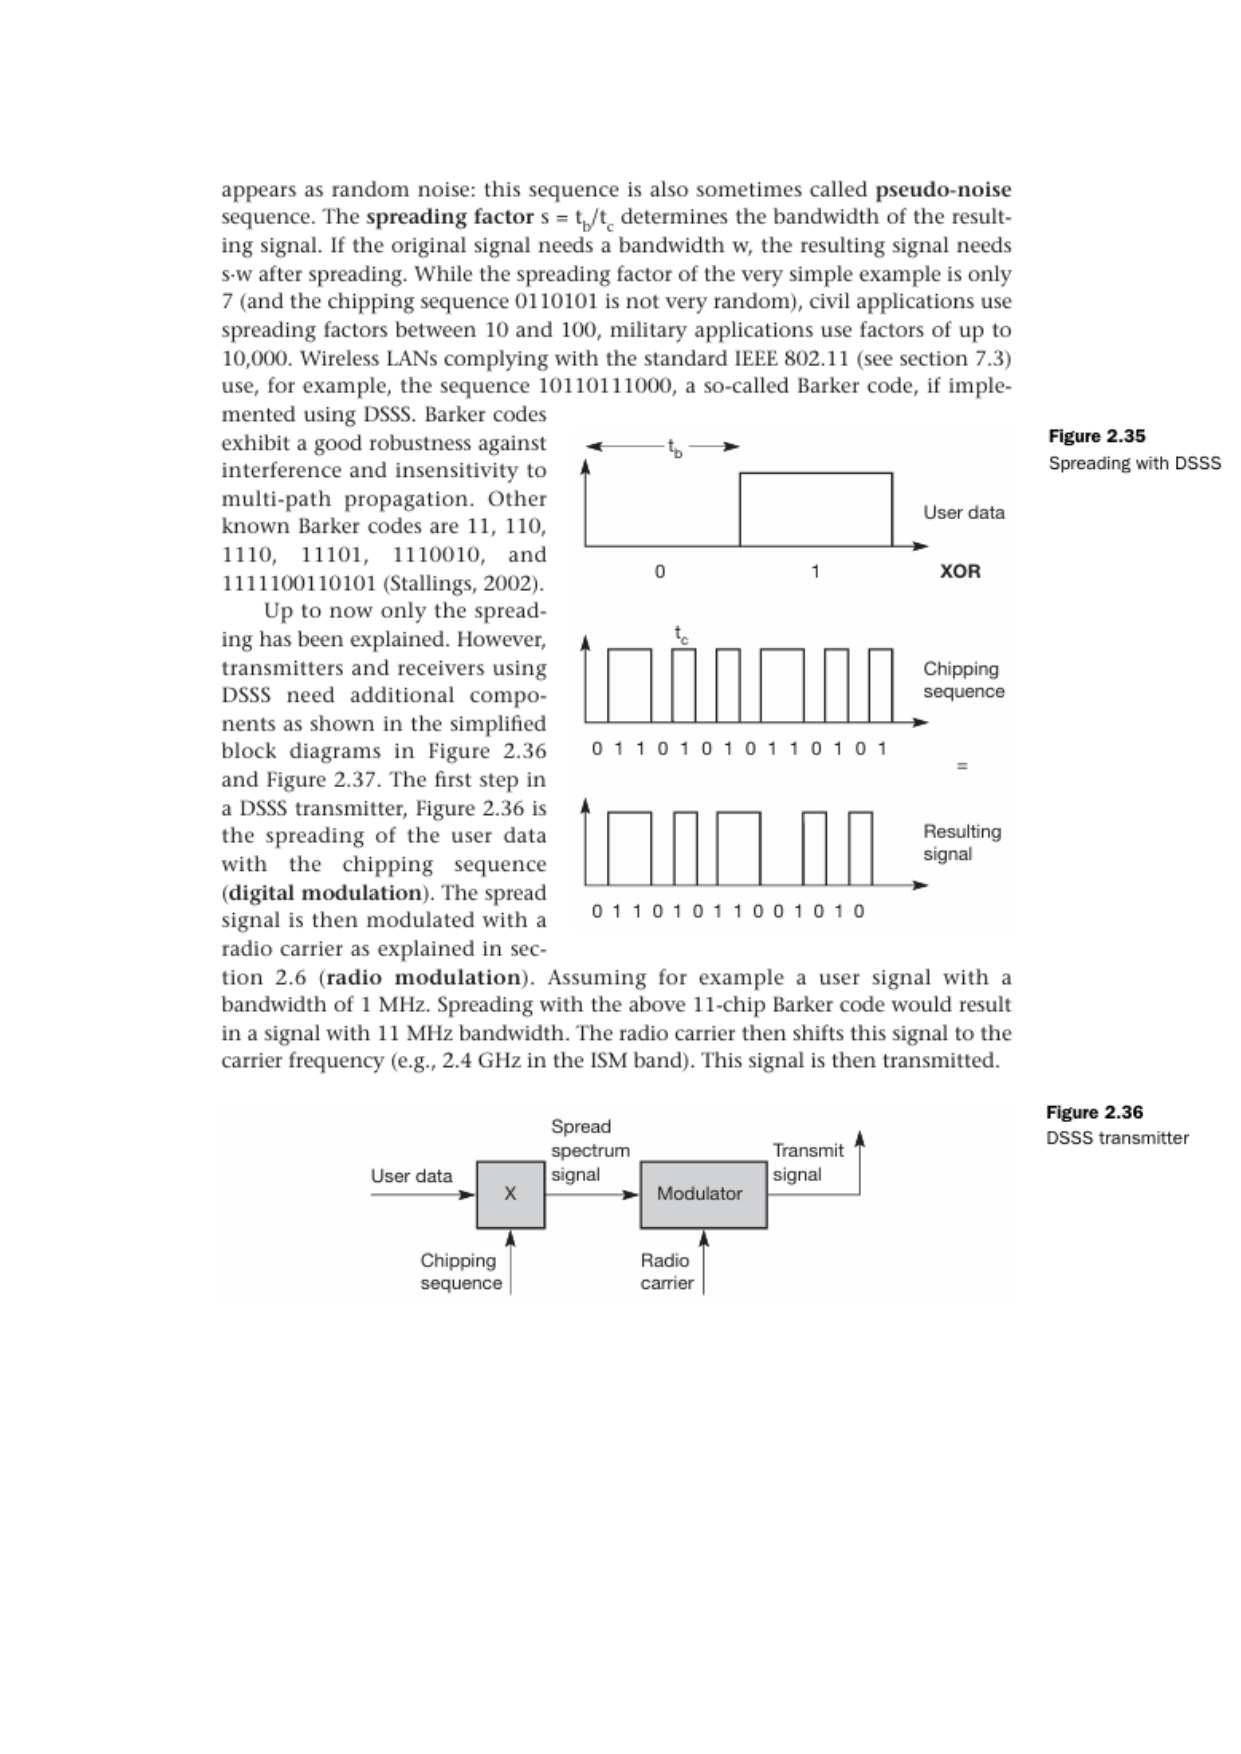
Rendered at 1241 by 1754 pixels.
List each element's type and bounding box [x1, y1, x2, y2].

picture [150, 150, 1234, 1315]
